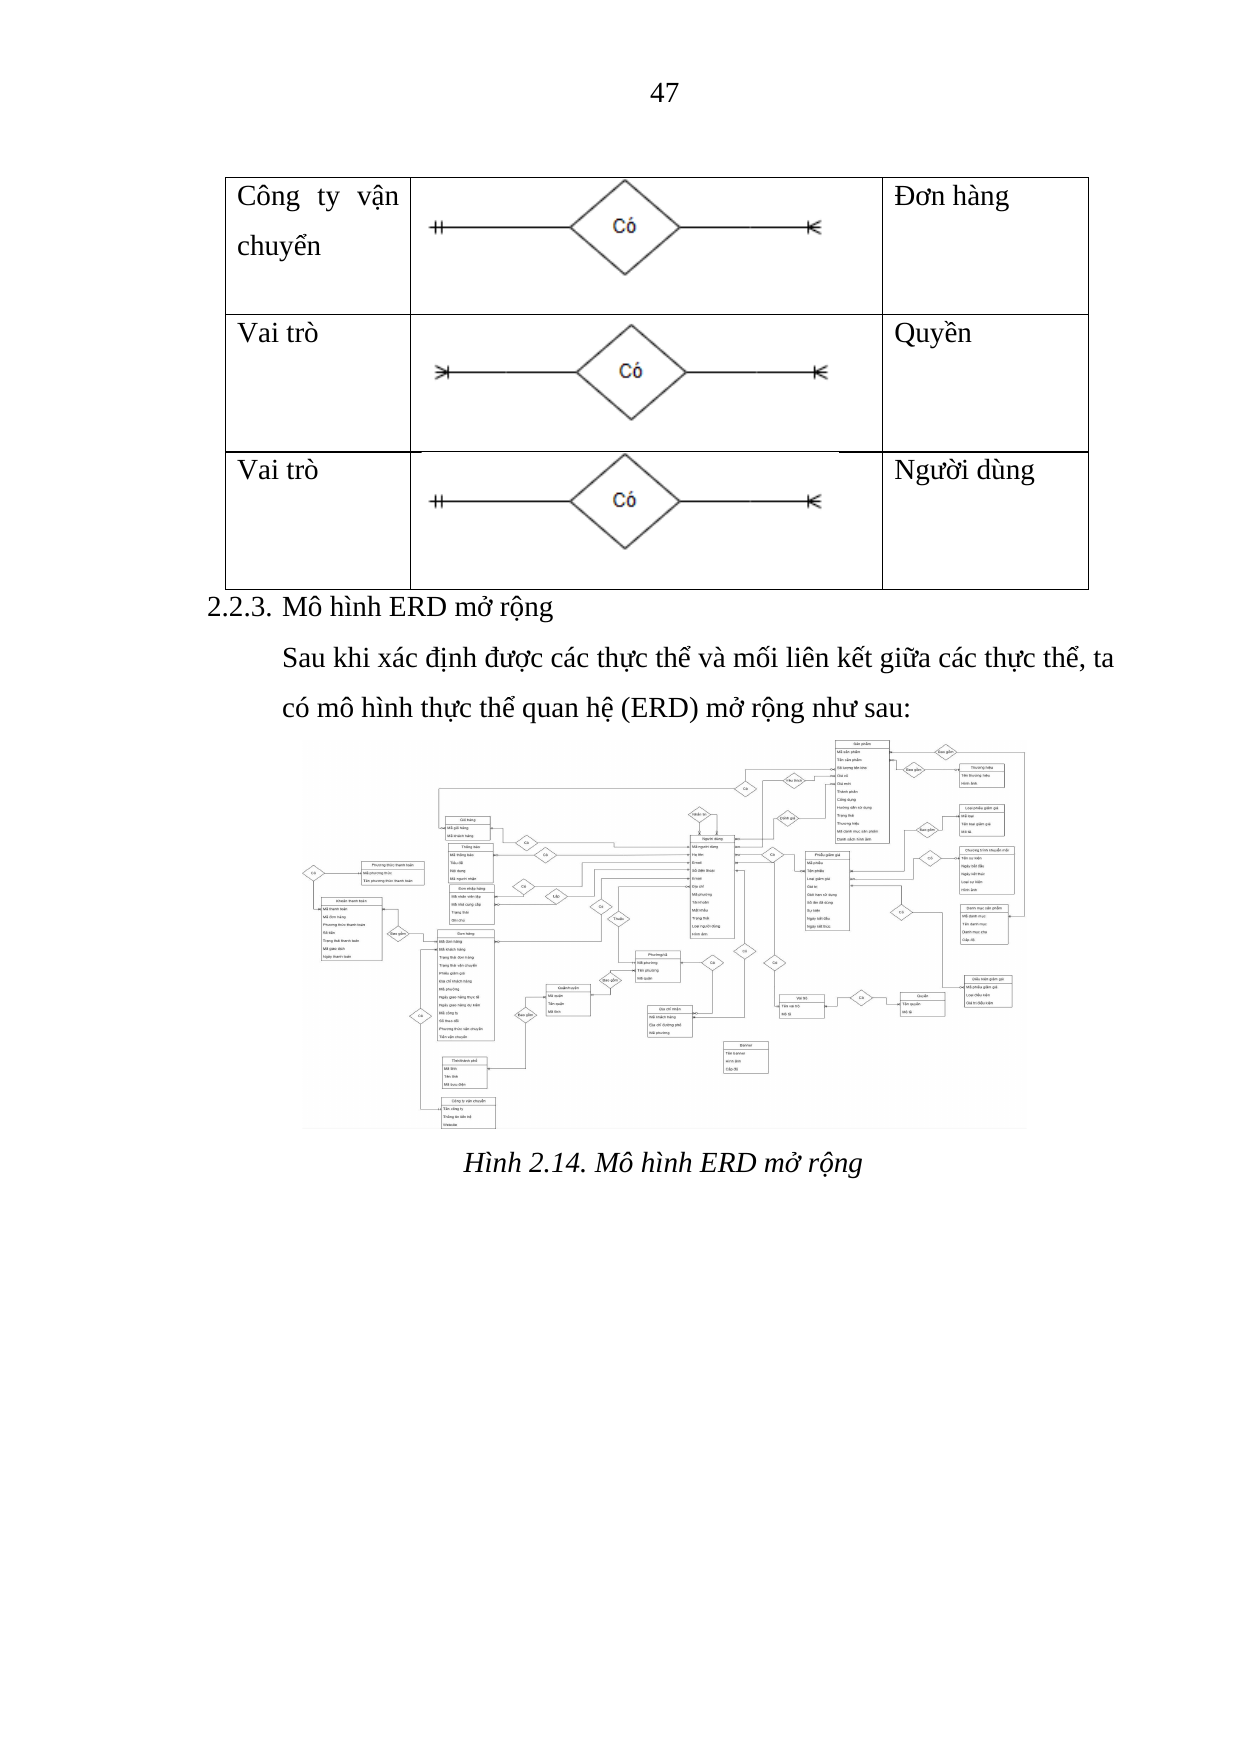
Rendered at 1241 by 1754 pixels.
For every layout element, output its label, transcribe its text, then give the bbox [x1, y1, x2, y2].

text Hình 2.14. Mô hình ERD mở rộng [207, 1146, 1122, 1179]
picture [421, 178, 839, 282]
table_cell Quyền [883, 315, 1088, 451]
picture [421, 315, 858, 427]
picture [302, 740, 1027, 1129]
table_cell Vai trò [226, 453, 410, 588]
table_cell [411, 453, 882, 588]
text Sau khi xác định được các thực thể và mối liên kết giữa các thực thể, ta có mô hình thực thể quan hệ (ERD) mở rộng như sau: [282, 640, 1122, 724]
table_cell Công ty vận chuyển [226, 178, 410, 314]
table_cell Vai trò [226, 315, 410, 451]
subtitle Mô hình ERD mở rộng [207, 589, 1122, 623]
picture [421, 452, 839, 556]
table_cell [411, 315, 882, 451]
table_cell Người dùng [883, 453, 1088, 588]
table_cell [411, 178, 882, 314]
table_cell Đơn hàng [883, 178, 1088, 314]
